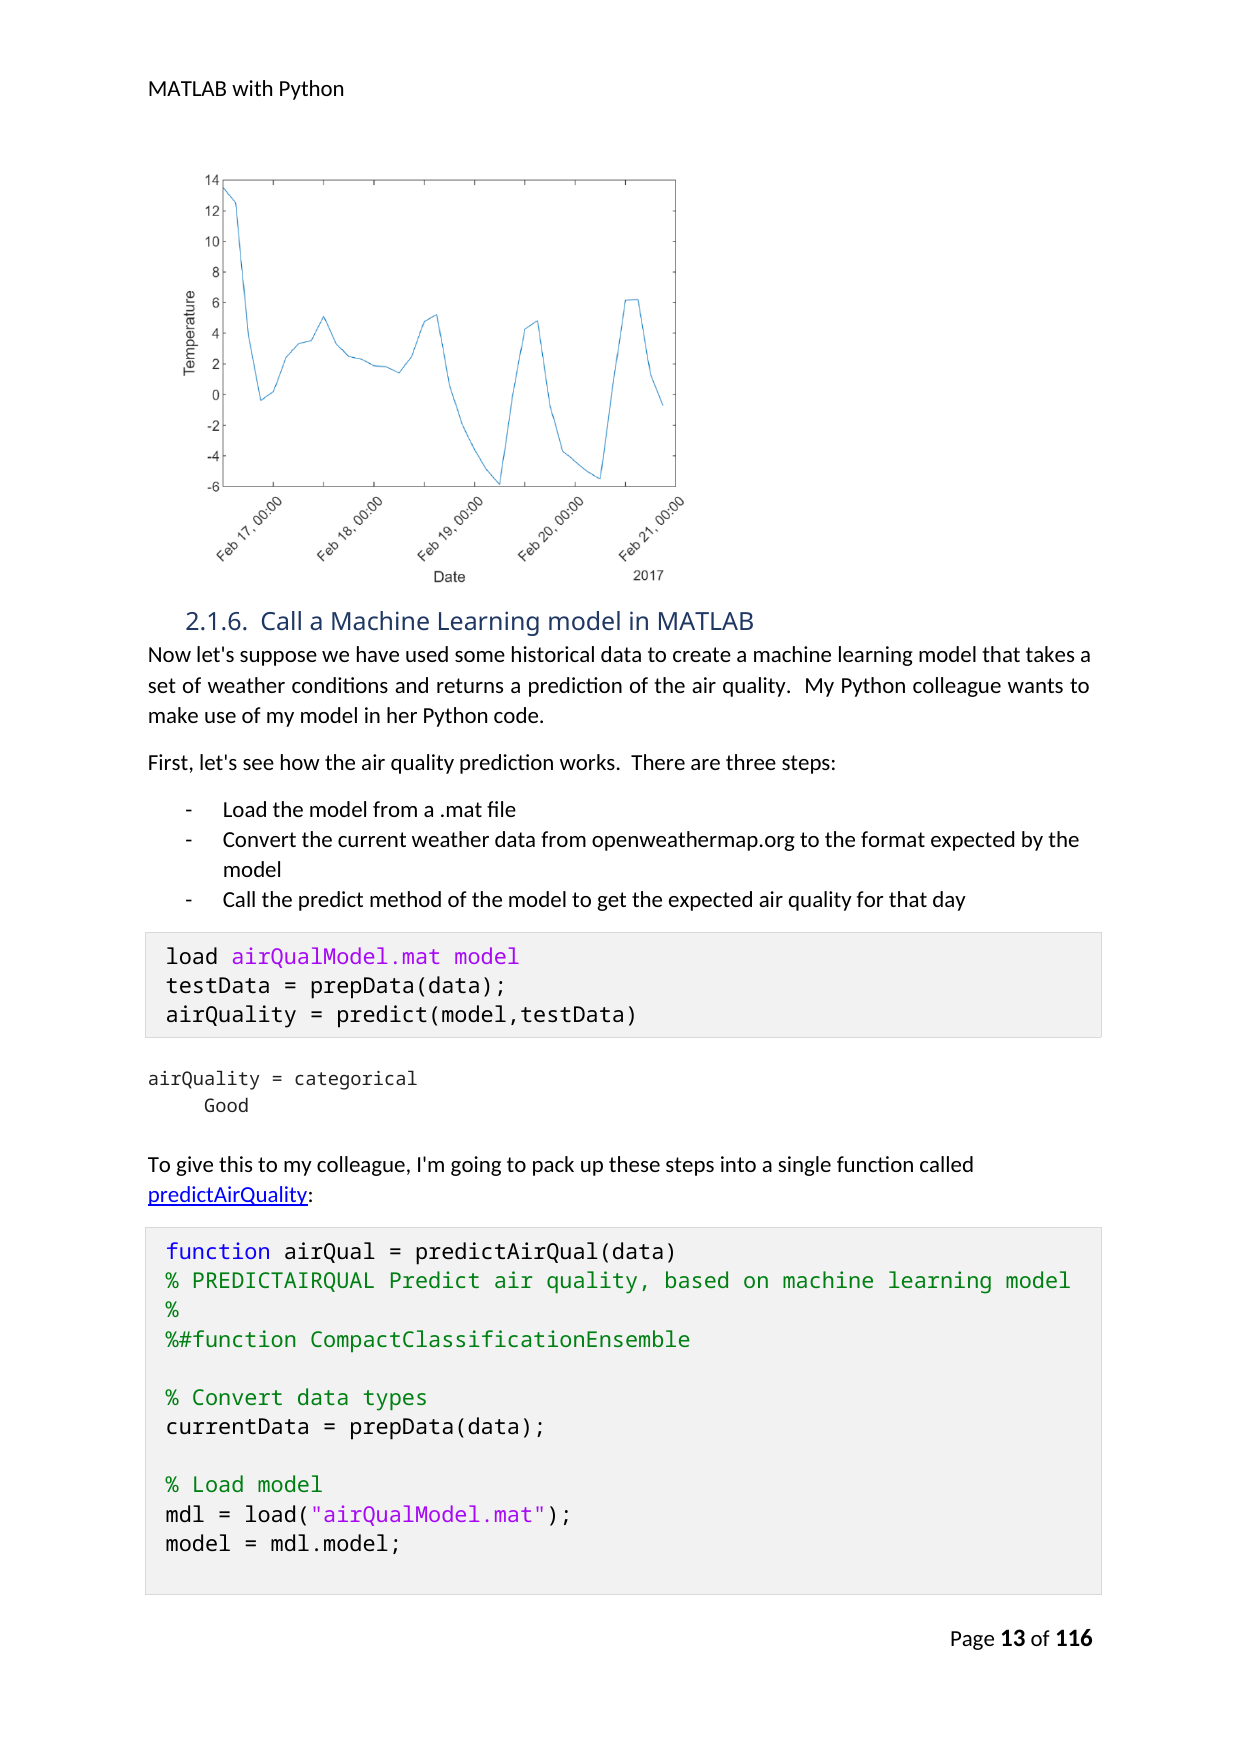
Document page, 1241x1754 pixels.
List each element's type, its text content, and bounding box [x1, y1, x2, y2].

picture [147, 147, 731, 585]
text % Convert data types [146, 1373, 1101, 1402]
text %#function CompactClassificationEnsemble [146, 1315, 1101, 1344]
list Load the model from a .mat file [185, 795, 1093, 823]
text model = mdl.model; [146, 1519, 1101, 1548]
text % [146, 1286, 1101, 1315]
list Convert the current weather data from openweathermap.org to the format expected by the model [185, 825, 1093, 883]
text currentData = prepData(data); [146, 1402, 1101, 1431]
text airQuality = categorical [148, 1065, 1093, 1091]
text testData = prepData(data); [146, 961, 1101, 991]
text First, let's see how the air quality prediction works. There are three steps: [148, 748, 1093, 776]
text function airQual = predictAirQual(data) [146, 1228, 1101, 1256]
subtitle Call a Machine Learning model in MATLAB [185, 604, 1093, 638]
text To give this to my colleague, I'm going to pack up these steps into a single function called predictAirQuality: [148, 1150, 1093, 1208]
text % Load model [146, 1461, 1101, 1490]
text airQuality = predict(model,testData) [146, 991, 1101, 1037]
text Good [148, 1092, 1093, 1118]
list Call the predict method of the model to get the expected air quality for that day [185, 885, 1093, 913]
text load airQualModel.mat model [146, 933, 1101, 961]
text % PREDICTAIRQUAL Predict air quality, based on machine learning model [146, 1256, 1101, 1286]
text mdl = load("airQualModel.mat"); [146, 1490, 1101, 1519]
text Now let's suppose we have used some historical data to create a machine learning model that takes a set of weather conditions and returns a prediction of the air quality. My Python colleague wants to make use of my model in her Python code. [148, 641, 1093, 729]
